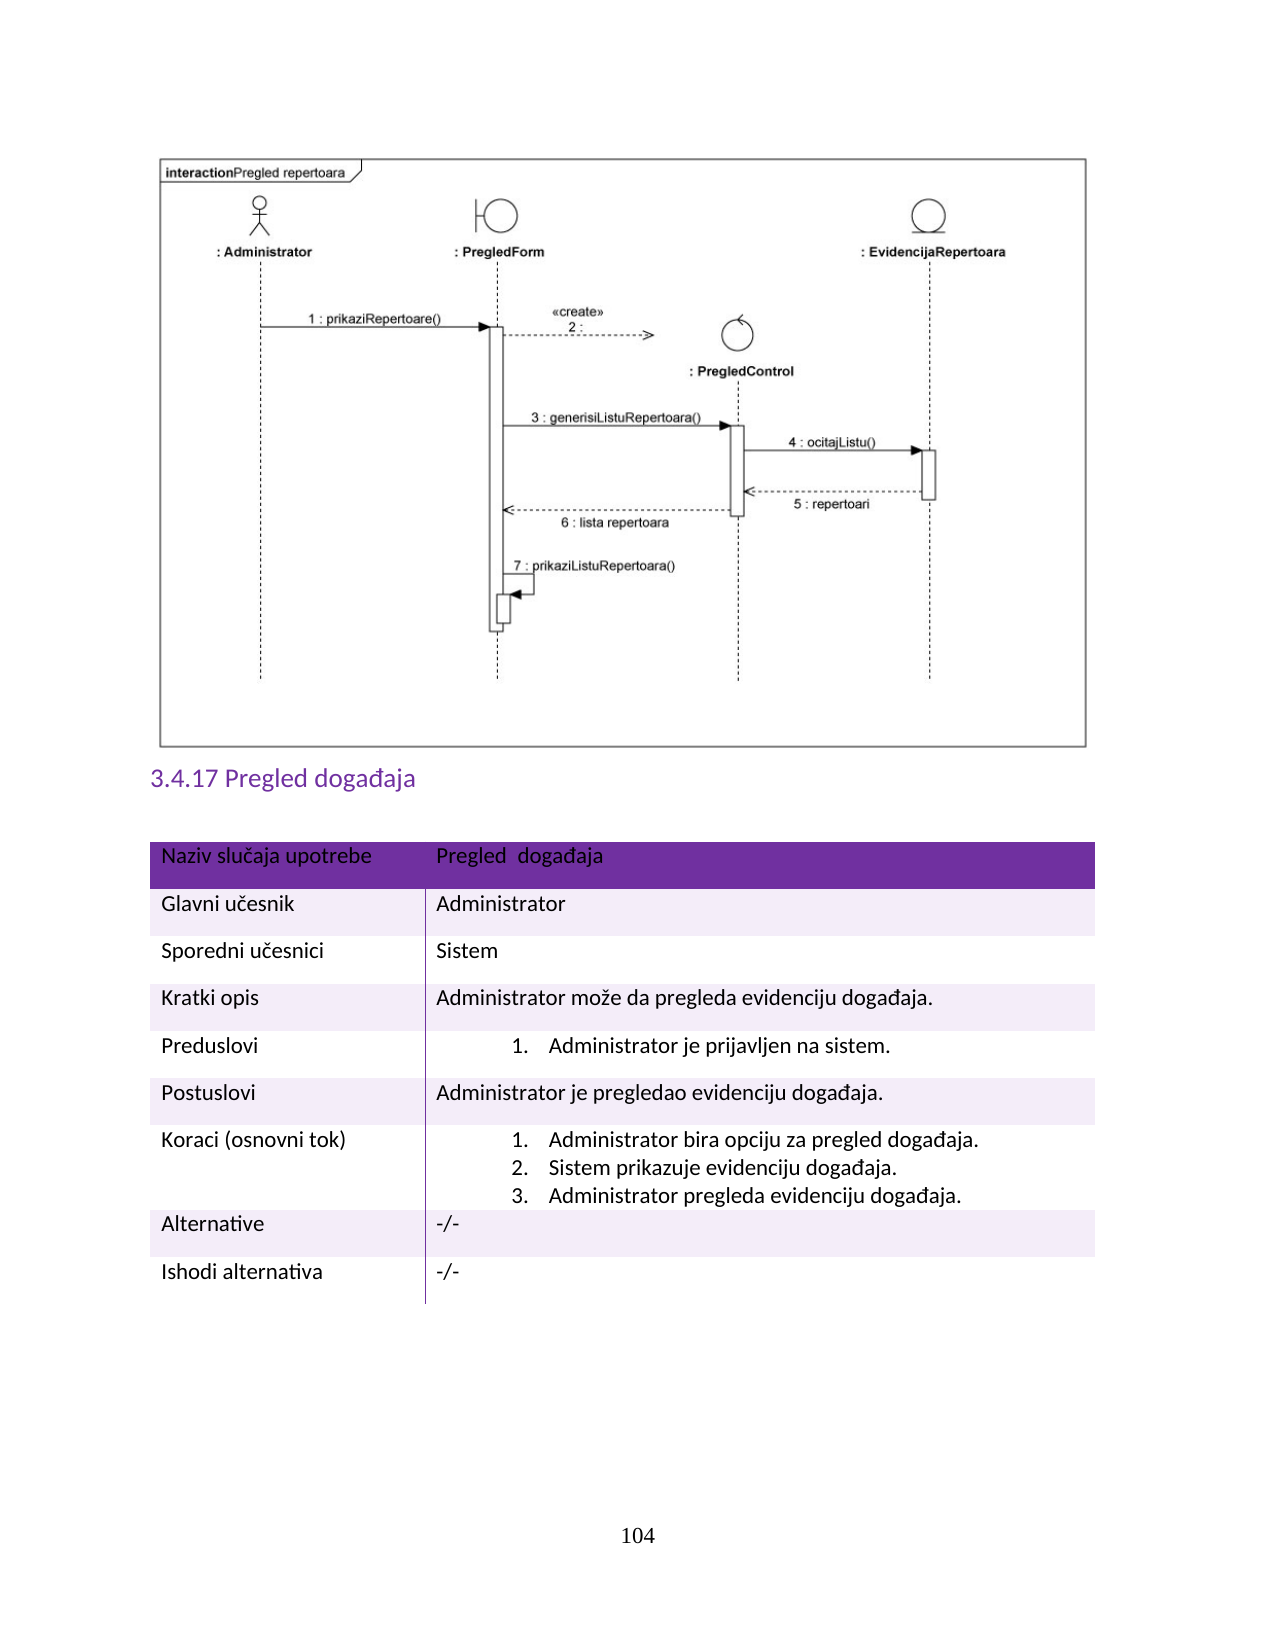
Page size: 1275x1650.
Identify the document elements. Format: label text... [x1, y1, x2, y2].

table_cell Postuslovi [150, 1078, 425, 1125]
table_cell Administrator može da pregleda evidenciju događaja. [426, 984, 1095, 1031]
table_cell Sporedni učesnici [150, 936, 425, 983]
picture [150, 150, 1096, 757]
table_header Naziv slučaja upotrebe [150, 842, 425, 889]
table_cell Administrator je pregledao evidenciju događaja. [426, 1078, 1095, 1125]
subtitle 3.4.17 Pregled događaja [150, 761, 1125, 794]
table_cell Preduslovi [150, 1031, 425, 1078]
table_cell Alternative [150, 1210, 425, 1257]
table_cell Glavni učesnik [150, 889, 425, 936]
table_header Pregled događaja [426, 842, 1095, 889]
table_cell Kratki opis [150, 984, 425, 1031]
table_cell Administrator [426, 889, 1095, 936]
table_cell Ishodi alternativa [150, 1257, 425, 1304]
table_cell -/- [426, 1257, 1095, 1304]
table_cell Administrator je prijavljen na sistem. [426, 1031, 1095, 1078]
table_cell Sistem [426, 936, 1095, 983]
table_cell Administrator bira opciju za pregled događaja. Sistem prikazuje evidenciju događaja. Administrator pregleda evidenciju događaja. [426, 1125, 1095, 1209]
table_cell Koraci (osnovni tok) [150, 1125, 425, 1209]
table_cell -/- [426, 1210, 1095, 1257]
